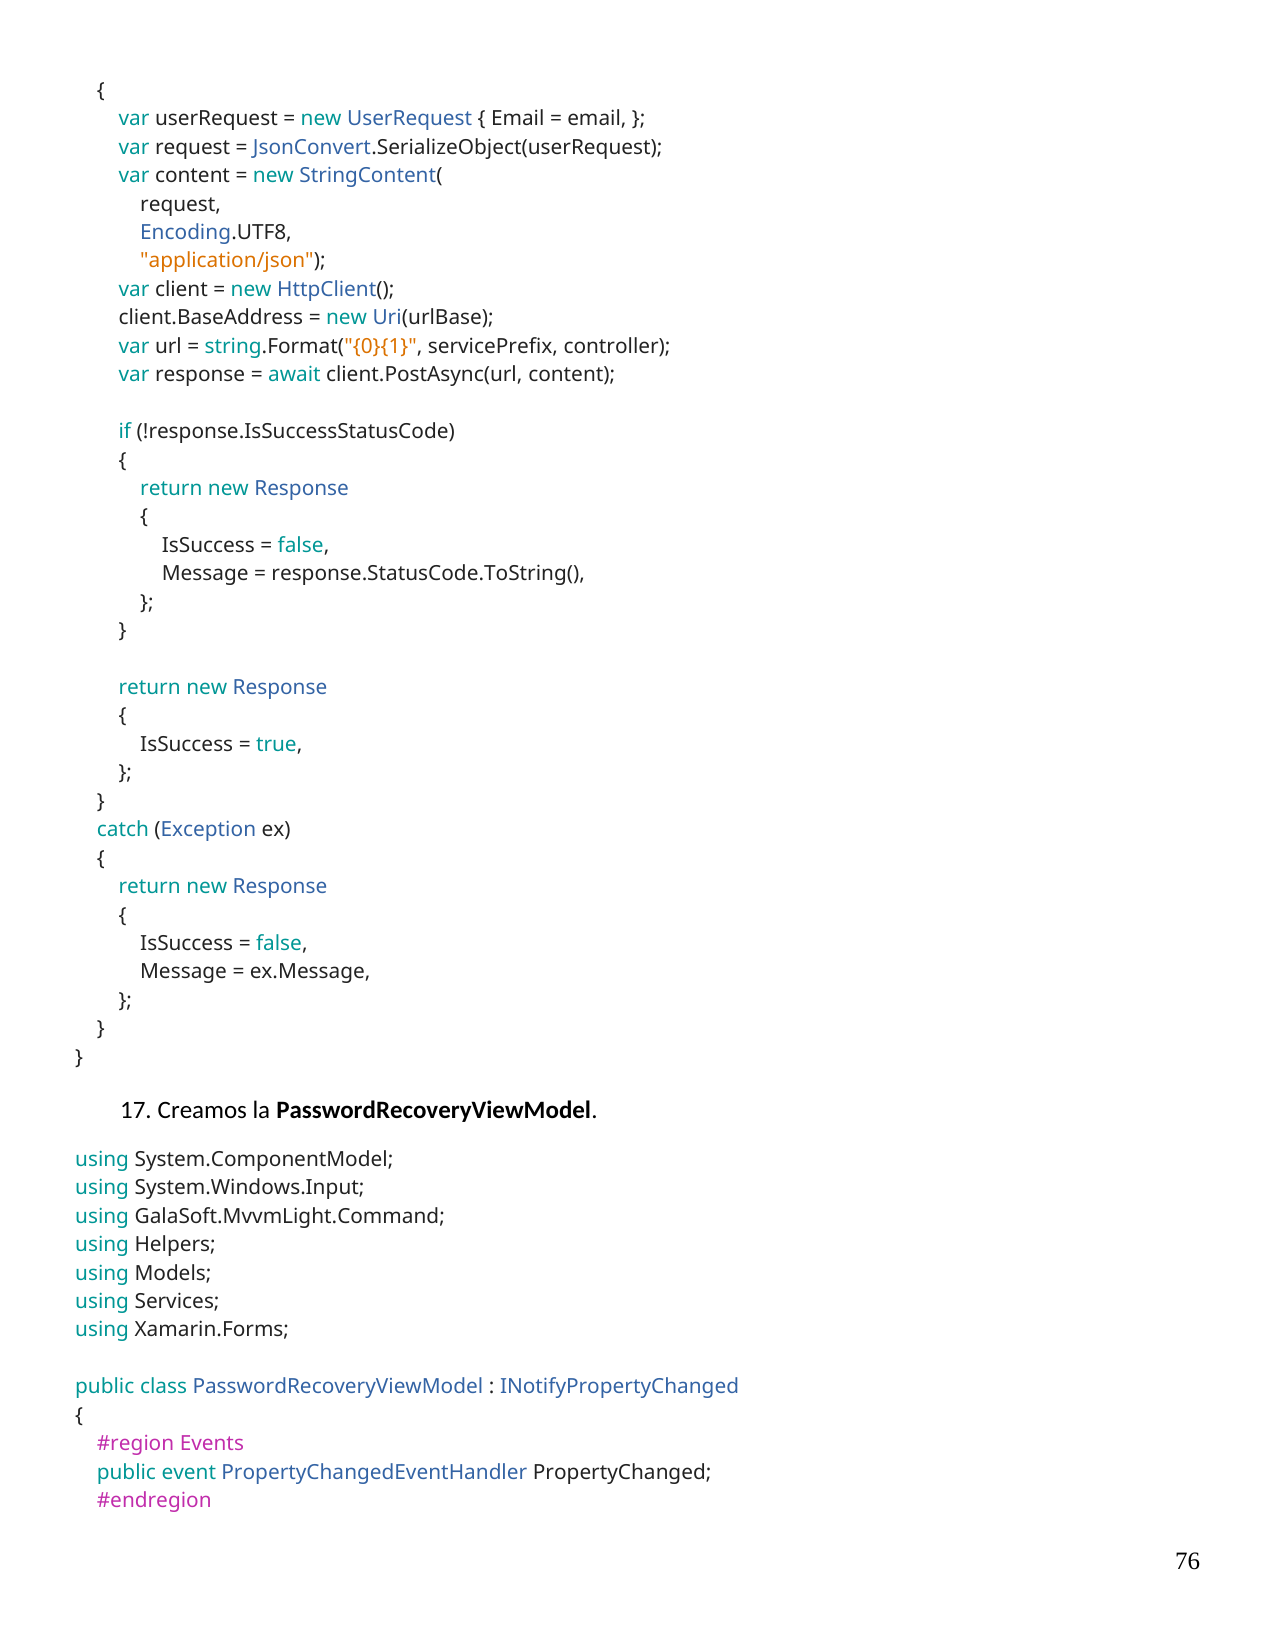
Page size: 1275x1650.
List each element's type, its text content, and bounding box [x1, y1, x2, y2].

list Creamos la PasswordRecoveryViewModel. [120, 1094, 1200, 1125]
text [75, 1144, 1200, 1542]
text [75, 75, 1200, 1070]
